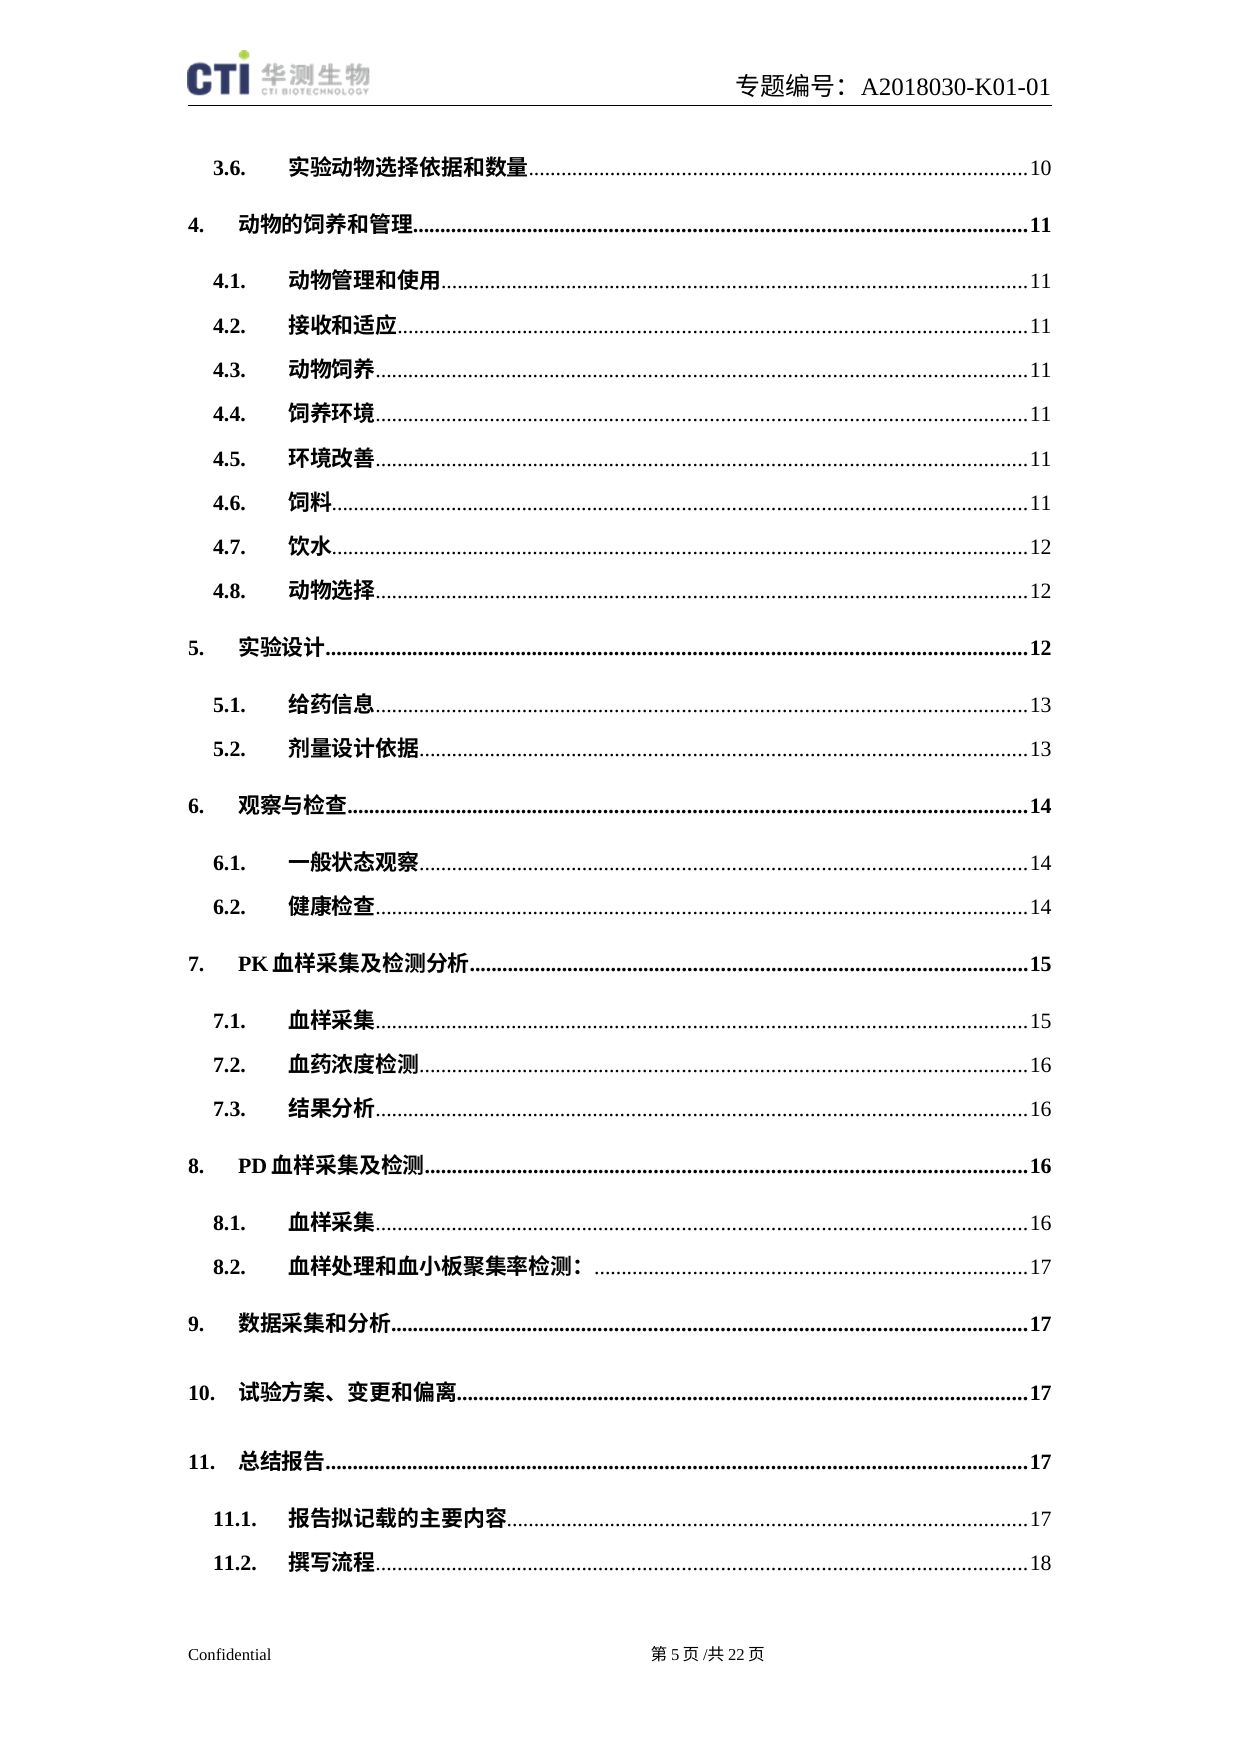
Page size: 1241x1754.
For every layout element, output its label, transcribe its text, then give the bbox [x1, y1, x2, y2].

text 4.4. 饲养环境 11 [213, 396, 1052, 428]
picture [187, 50, 370, 96]
text 11.1. 报告拟记载的主要内容 17 [213, 1501, 1052, 1533]
text 3.6. 实验动物选择依据和数量 10 [213, 150, 1052, 182]
text 4.8. 动物选择 12 [213, 573, 1052, 605]
text 7.1. 血样采集 15 [213, 1003, 1052, 1034]
text 4.3. 动物饲养 11 [213, 352, 1052, 384]
text 6. 观察与检查 14 [188, 788, 1052, 820]
text 5. 实验设计 12 [188, 630, 1052, 662]
text 4. 动物的饲养和管理 11 [188, 207, 1052, 238]
text 9. 数据采集和分析 17 [188, 1306, 1052, 1337]
text 4.7. 饮水 12 [213, 529, 1052, 561]
text 11. 总结报告 17 [188, 1444, 1052, 1476]
text 6.1. 一般状态观察 14 [213, 845, 1052, 876]
text 4.6. 饲料 11 [213, 485, 1052, 517]
text 8.1. 血样采集 16 [213, 1205, 1052, 1236]
text 4.5. 环境改善 11 [213, 441, 1052, 472]
text 4.1. 动物管理和使用 11 [213, 263, 1052, 295]
text 10. 试验方案、变更和偏离 17 [188, 1375, 1052, 1407]
text 6.2. 健康检查 14 [213, 889, 1052, 921]
text 5.2. 剂量设计依据 13 [213, 731, 1052, 763]
text 8.2. 血样处理和血小板聚集率检测： 17 [213, 1249, 1052, 1281]
text 7.2. 血药浓度检测 16 [213, 1047, 1052, 1078]
text 11.2. 撰写流程 18 [213, 1545, 1052, 1577]
text 8. PD血样采集及检测 16 [188, 1148, 1052, 1179]
text 7. PK血样采集及检测分析 15 [188, 946, 1052, 977]
text 7.3. 结果分析 16 [213, 1091, 1052, 1123]
text 5.1. 给药信息 13 [213, 687, 1052, 719]
text 4.2. 接收和适应 11 [213, 308, 1052, 339]
